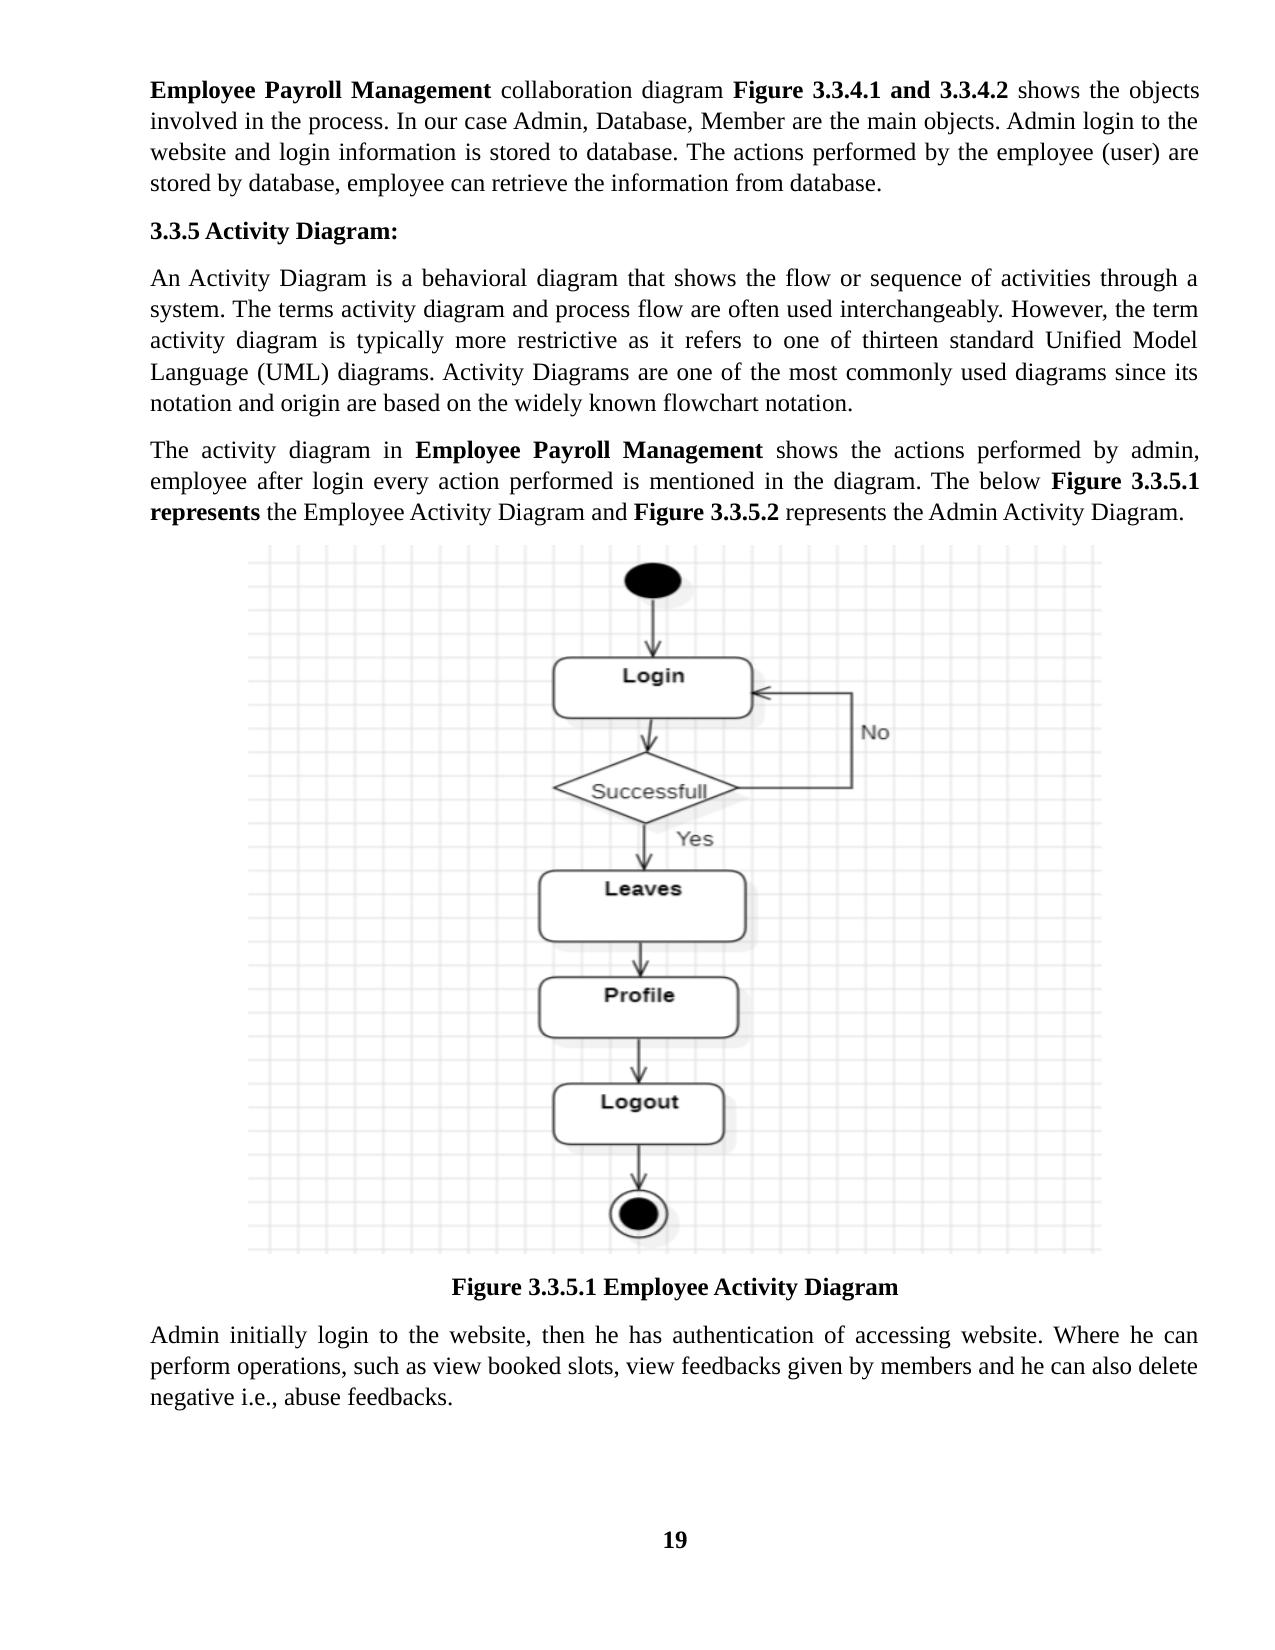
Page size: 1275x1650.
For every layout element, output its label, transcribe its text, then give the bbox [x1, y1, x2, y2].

picture [248, 545, 1102, 1254]
text 19 [150, 1525, 1200, 1554]
text Admin initially login to the website, then he has authentication of accessing website. Where he can perform operations, such as view booked slots, view feedbacks given by members and he can also delete negative i.e., abuse feedbacks. [150, 1320, 1200, 1411]
text 3.3.5 Activity Diagram: [150, 216, 1200, 244]
text An Activity Diagram is a behavioral diagram that shows the flow or sequence of activities through a system. The terms activity diagram and process flow are often used interchangeably. However, the term activity diagram is typically more restrictive as it refers to one of thirteen standard Unified Model Language (UML) diagrams. Activity Diagrams are one of the most commonly used diagrams since its notation and origin are based on the widely known flowchart notation. [150, 263, 1200, 416]
text Employee Payroll Management collaboration diagram Figure 3.3.4.1 and 3.3.4.2 shows the objects involved in the process. In our case Admin, Database, Member are the main objects. Admin login to the website and login information is stored to database. The actions performed by the employee (user) are stored by database, employee can retrieve the information from database. [150, 75, 1200, 197]
text The activity diagram in Employee Payroll Management shows the actions performed by admin, employee after login every action performed is mentioned in the diagram. The below Figure 3.3.5.1 represents the Employee Activity Diagram and Figure 3.3.5.2 represents the Admin Activity Diagram. [150, 435, 1200, 526]
text Figure 3.3.5.1 Employee Activity Diagram [150, 1272, 1200, 1301]
